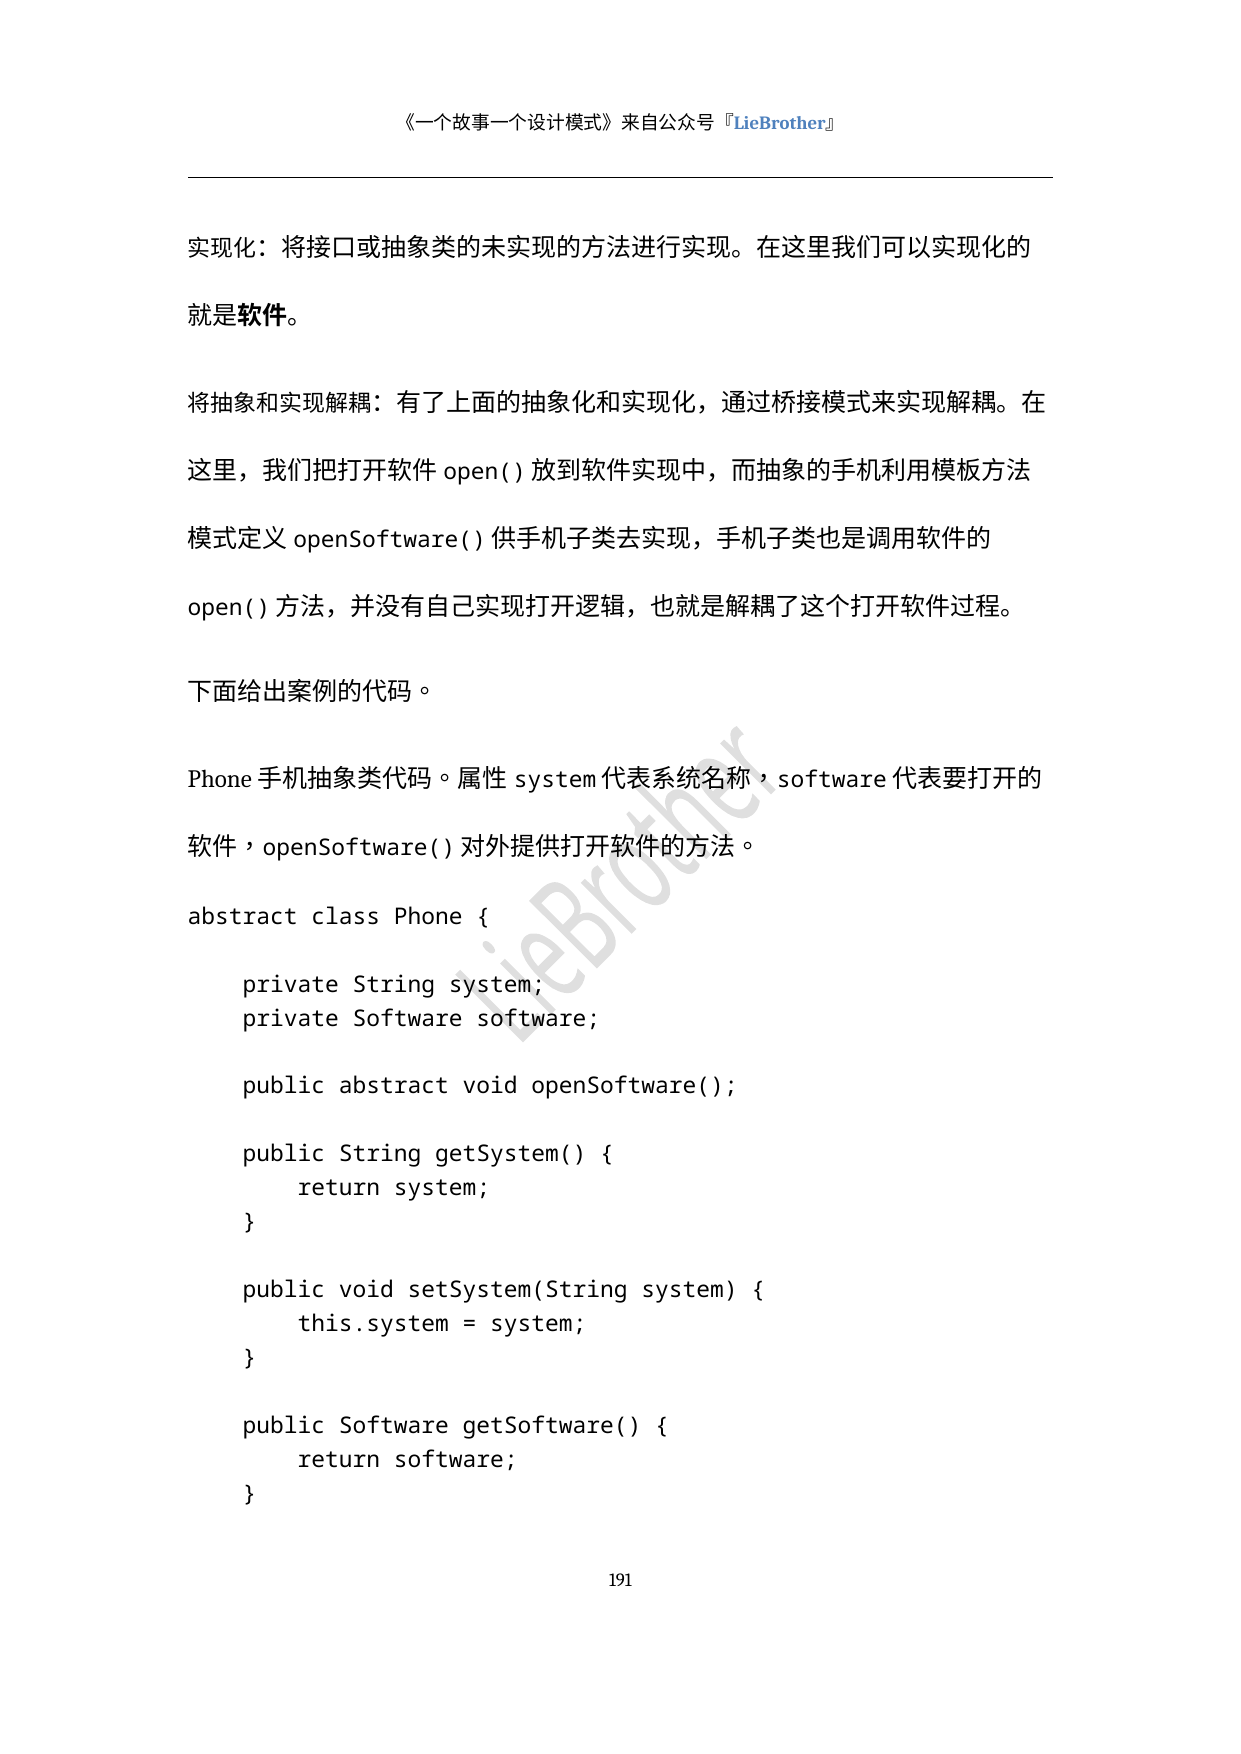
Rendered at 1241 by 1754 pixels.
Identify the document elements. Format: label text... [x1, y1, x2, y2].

text 将抽象和实现解耦：有了上面的抽象化和实现化，通过桥接模式来实现解耦。在这里，我们把打开软件 open() 放到软件实现中，而抽象的手机利用模板方法模式定义 openSoftware() 供手机子类去实现，手机子类也是调用软件的 open() 方法，并没有自己实现打开逻辑，也就是解耦了这个打开软件过程。 [187, 367, 1053, 638]
text Phone 手机抽象类代码。属性 system 代表系统名称，software 代表要打开的软件，openSoftware() 对外提供打开软件的方法。 [187, 744, 1053, 879]
text 实现化：将接口或抽象类的未实现的方法进行实现。在这里我们可以实现化的就是软件。 [187, 212, 1053, 348]
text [187, 898, 1053, 1509]
text 下面给出案例的代码。 [187, 657, 1053, 725]
